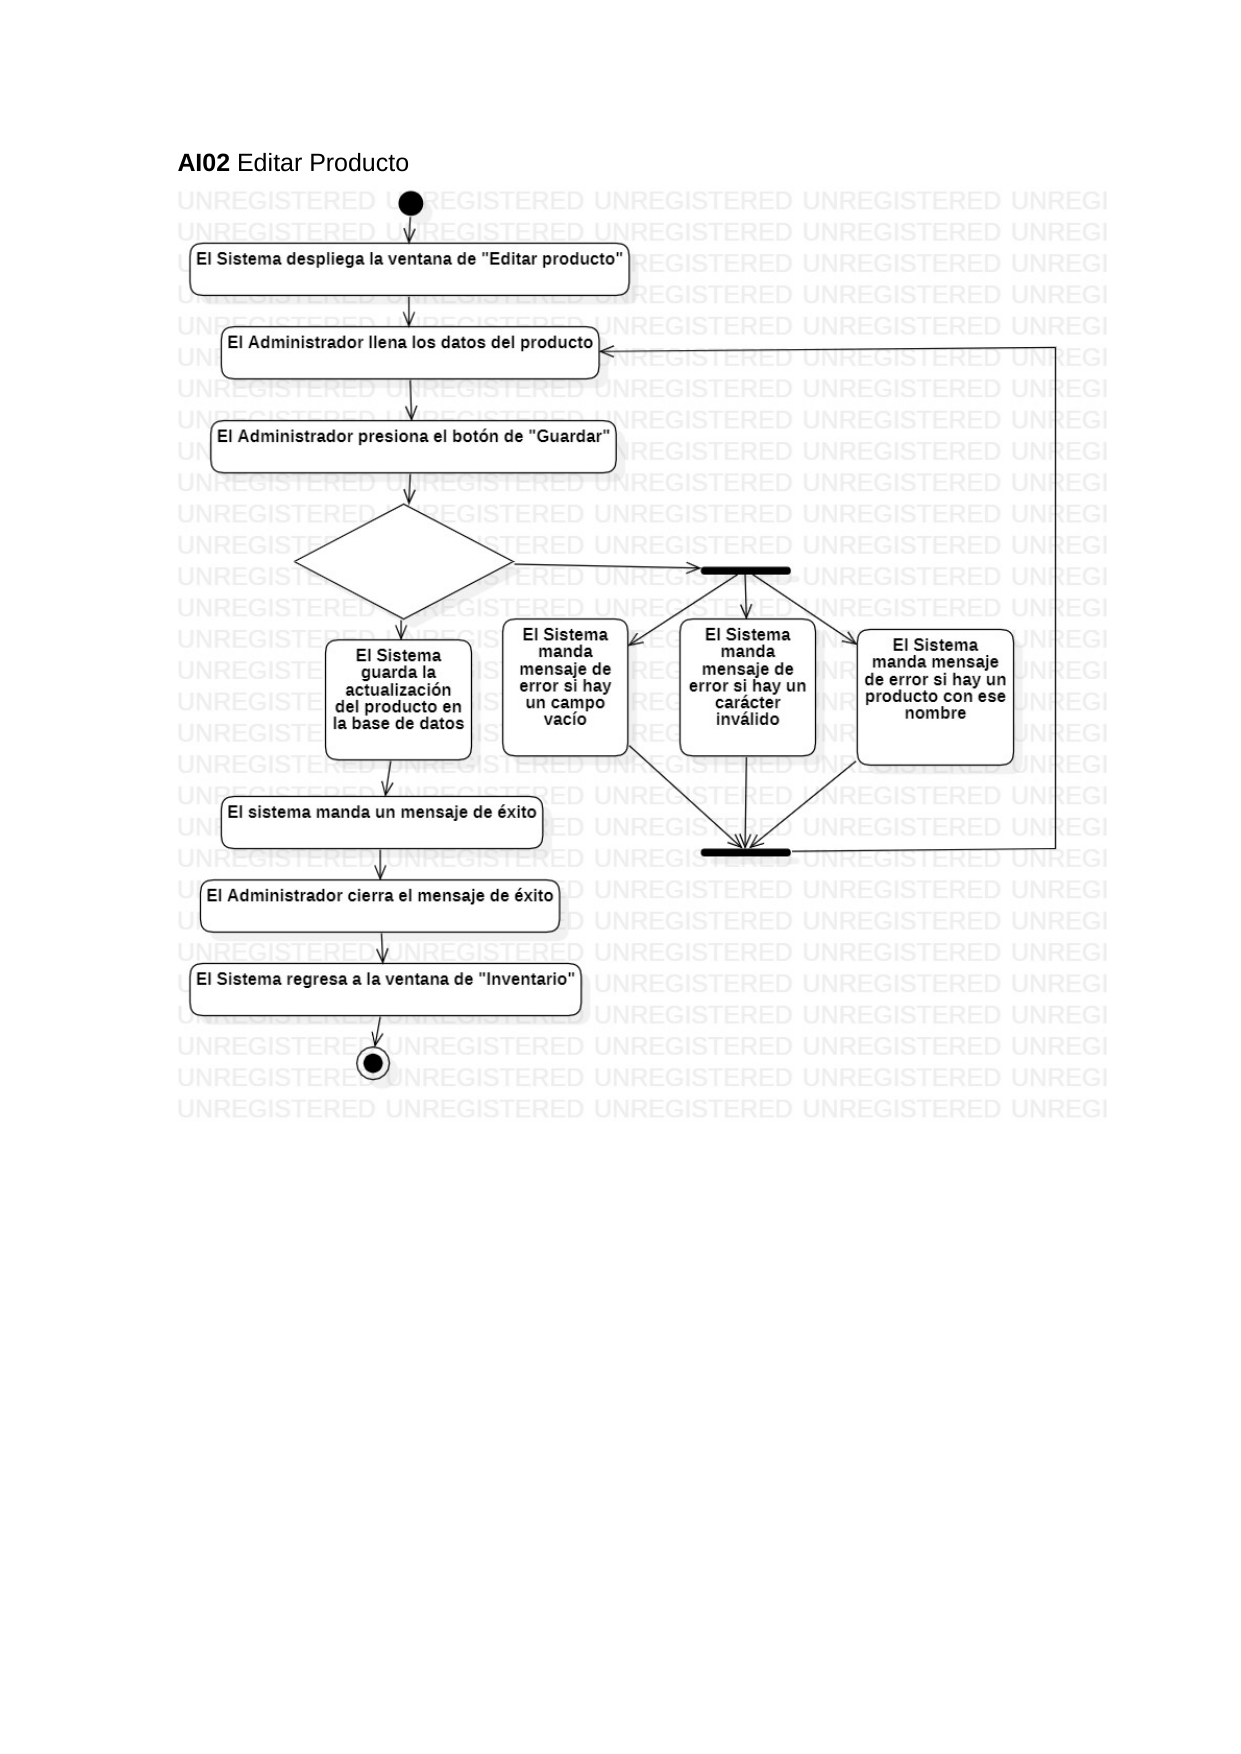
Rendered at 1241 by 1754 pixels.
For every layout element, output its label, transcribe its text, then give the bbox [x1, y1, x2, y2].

text AI02 Editar Producto [177, 148, 1107, 178]
picture [177, 178, 1108, 1131]
